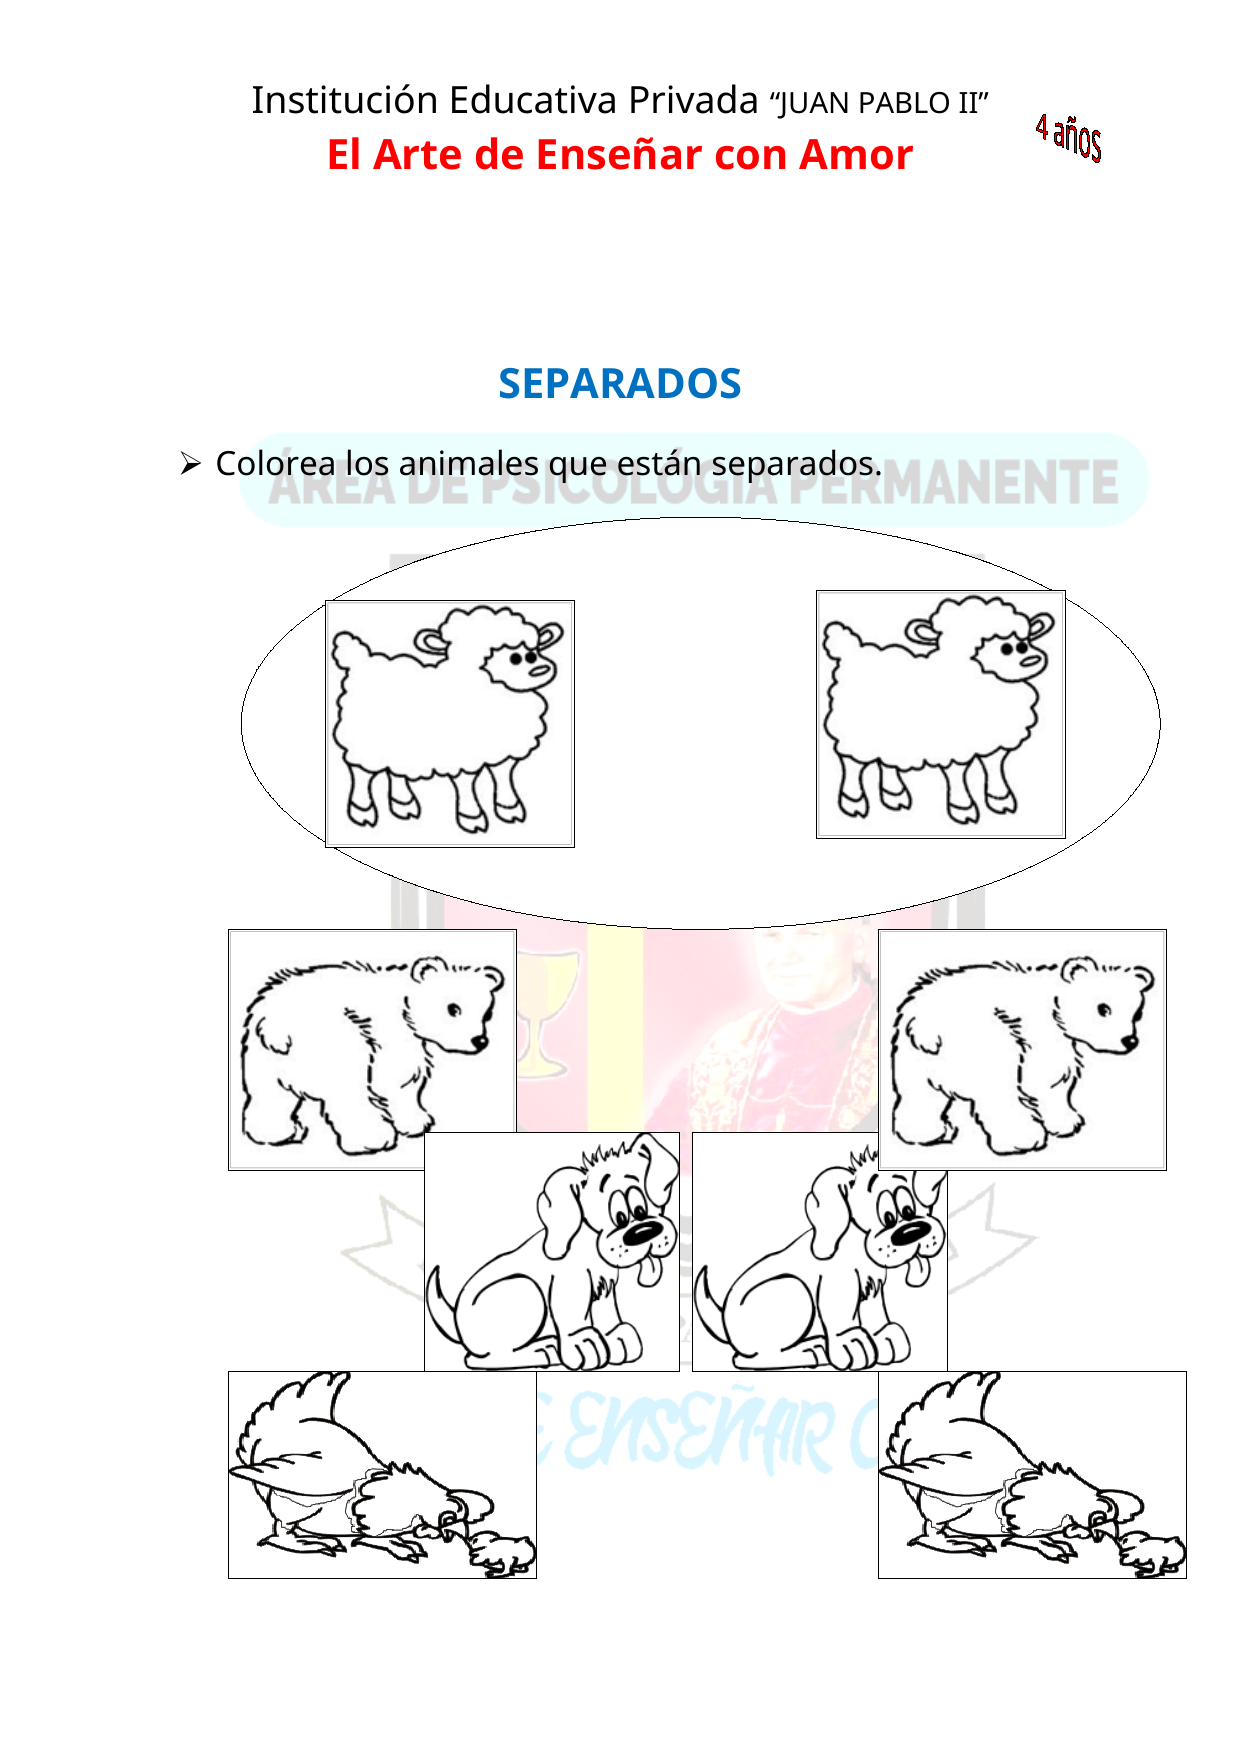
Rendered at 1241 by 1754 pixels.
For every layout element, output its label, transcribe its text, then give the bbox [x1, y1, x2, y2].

picture [326, 601, 574, 847]
text SEPARADOS [177, 354, 1063, 410]
picture [817, 591, 1065, 838]
list Colorea los animales que están separados. [178, 440, 1063, 485]
picture [879, 1372, 1186, 1578]
picture [693, 1133, 947, 1371]
picture [425, 1133, 679, 1371]
picture [229, 1372, 536, 1578]
picture [229, 930, 516, 1170]
picture [879, 930, 1166, 1170]
